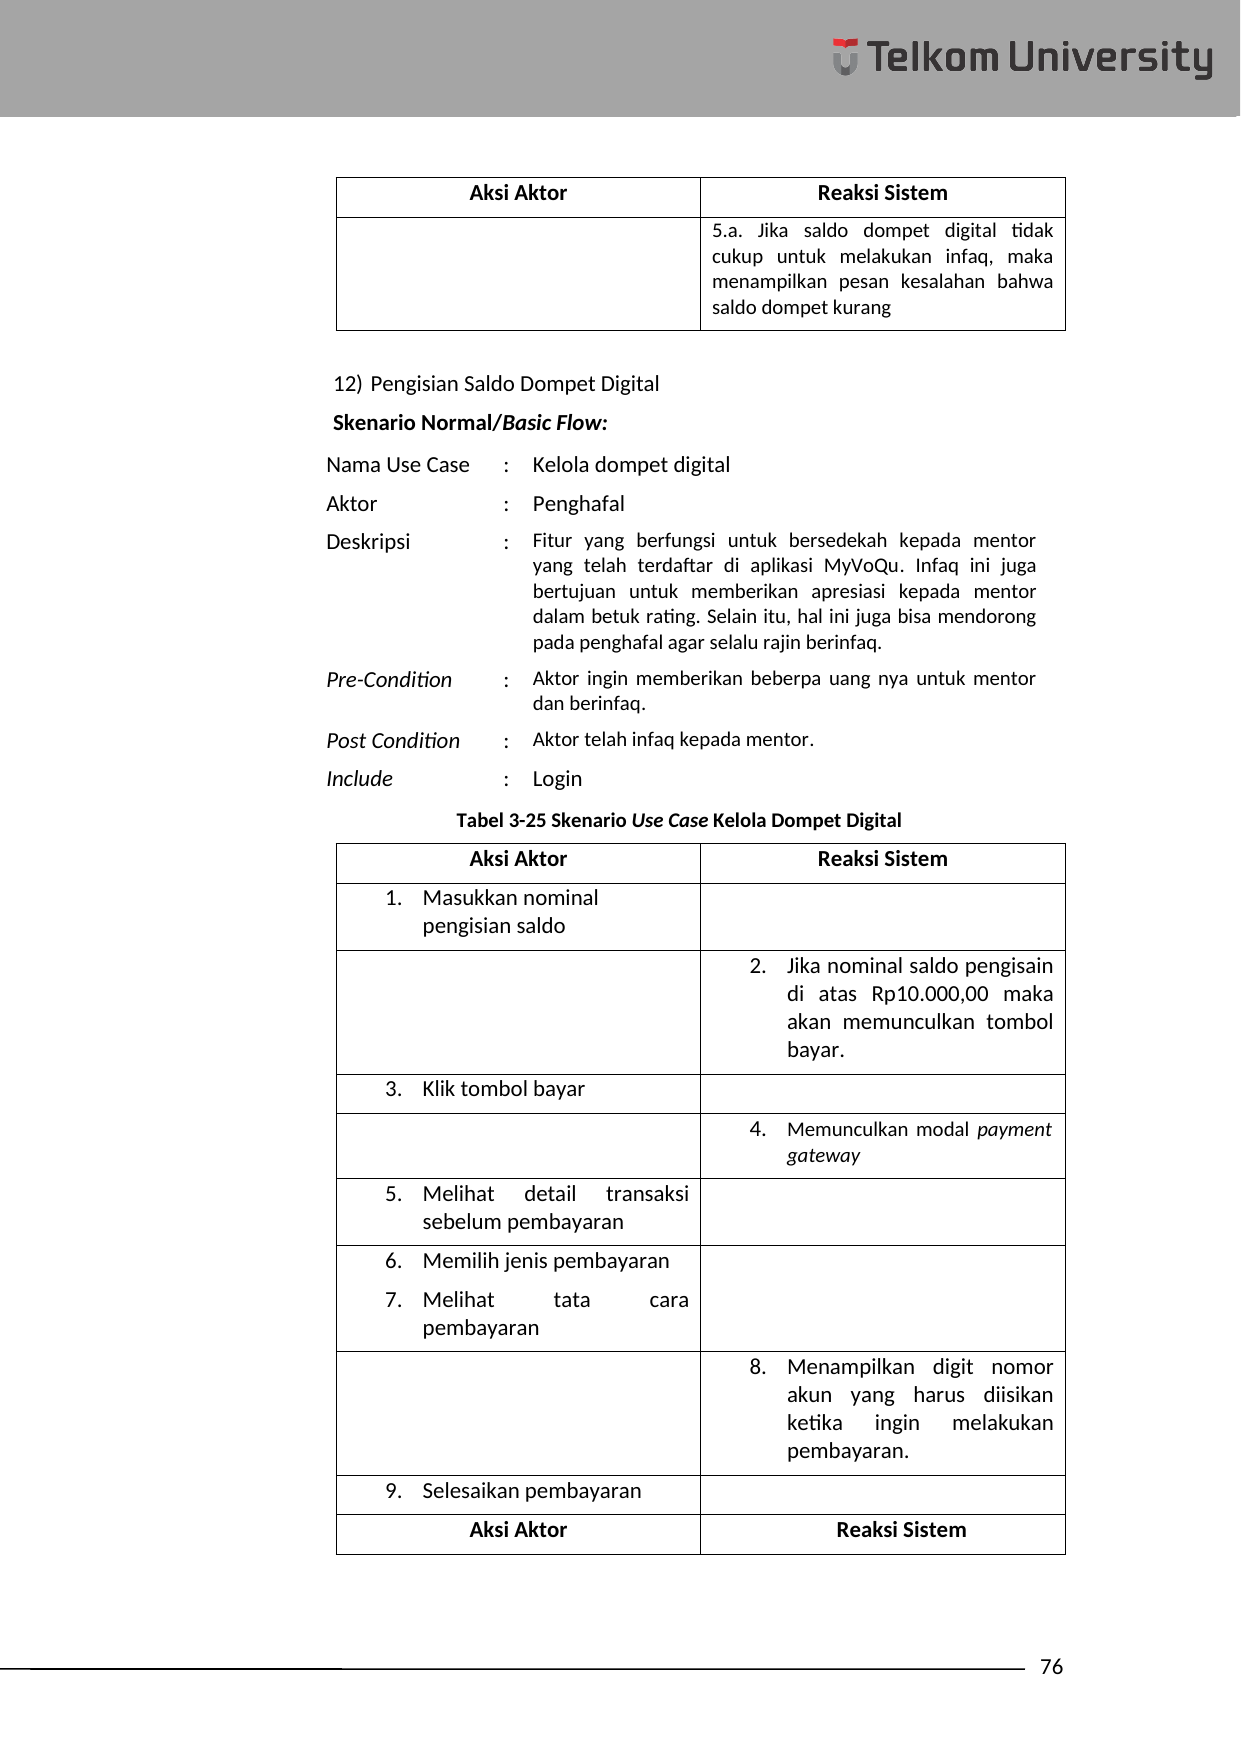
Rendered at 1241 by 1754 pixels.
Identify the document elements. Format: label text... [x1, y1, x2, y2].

table_cell [701, 1246, 1065, 1351]
table_cell Pre-Condition [315, 665, 492, 726]
table_cell 5.a. Jika saldo dompet digital tidak cukup untuk melakukan infaq, maka menampilkan pesan kesalahan bahwa saldo dompet kurang [701, 218, 1065, 330]
table_cell Menampilkan digit nomor akun yang harus diisikan ketika ingin melakukan pembayaran. [701, 1352, 1065, 1475]
table_cell Login [521, 765, 1048, 803]
table_cell Fitur yang berfungsi untuk bersedekah kepada mentor yang telah terdaftar di aplikasi MyVoQu. Infaq ini juga bertujuan untuk memberikan apresiasi kepada mentor dalam betuk rating. Selain itu, hal ini juga bisa mendorong pada penghafal agar selalu rajin berinfaq. [521, 527, 1048, 665]
table_cell : [492, 665, 521, 726]
table_cell Aktor [315, 489, 492, 527]
picture [833, 38, 1213, 80]
table_cell Memunculkan modal payment gateway [701, 1114, 1065, 1178]
table_cell Aktor telah infaq kepada mentor. [521, 726, 1048, 764]
table_header Aksi Aktor [337, 844, 700, 882]
table_cell Klik tombol bayar [337, 1075, 700, 1113]
table_cell [701, 884, 1065, 950]
list Pengisian Saldo Dompet Digital [333, 369, 1063, 397]
table_header Nama Use Case [315, 450, 492, 489]
table_cell Aksi Aktor [337, 1515, 700, 1554]
table_cell Melihat detail transaksi sebelum pembayaran [337, 1179, 700, 1245]
table_header : [492, 450, 521, 489]
table_cell Reaksi Sistem [701, 1515, 1065, 1554]
table_cell [337, 951, 700, 1073]
table_cell : [492, 527, 521, 665]
text Skenario Normal/Basic Flow: [333, 408, 1063, 436]
table_header Reaksi Sistem [701, 844, 1065, 882]
table_cell [701, 1075, 1065, 1113]
table_cell Aktor ingin memberikan beberpa uang nya untuk mentor dan berinfaq. [521, 665, 1048, 726]
table_cell [701, 1476, 1065, 1514]
table_cell [337, 1352, 700, 1475]
table_header Reaksi Sistem [701, 178, 1065, 217]
table_header Aksi Aktor [337, 178, 700, 217]
table_cell : [492, 489, 521, 527]
table_cell [337, 218, 700, 330]
table_cell Post Condition [315, 726, 492, 764]
table_cell : [492, 726, 521, 764]
table_cell Include [315, 765, 492, 803]
table_cell [701, 1179, 1065, 1245]
table_cell Masukkan nominal pengisian saldo [337, 884, 700, 950]
table_cell : [492, 765, 521, 803]
table_cell Selesaikan pembayaran [337, 1476, 700, 1514]
table_cell Memilih jenis pembayaran Melihat tata cara pembayaran [337, 1246, 700, 1351]
table_cell Deskripsi [315, 527, 492, 665]
table_cell Penghafal [521, 489, 1048, 527]
table_header Kelola dompet digital [521, 450, 1048, 489]
table_cell Jika nominal saldo pengisain di atas Rp10.000,00 maka akan memunculkan tombol bayar. [701, 951, 1065, 1073]
table_cell [337, 1114, 700, 1178]
